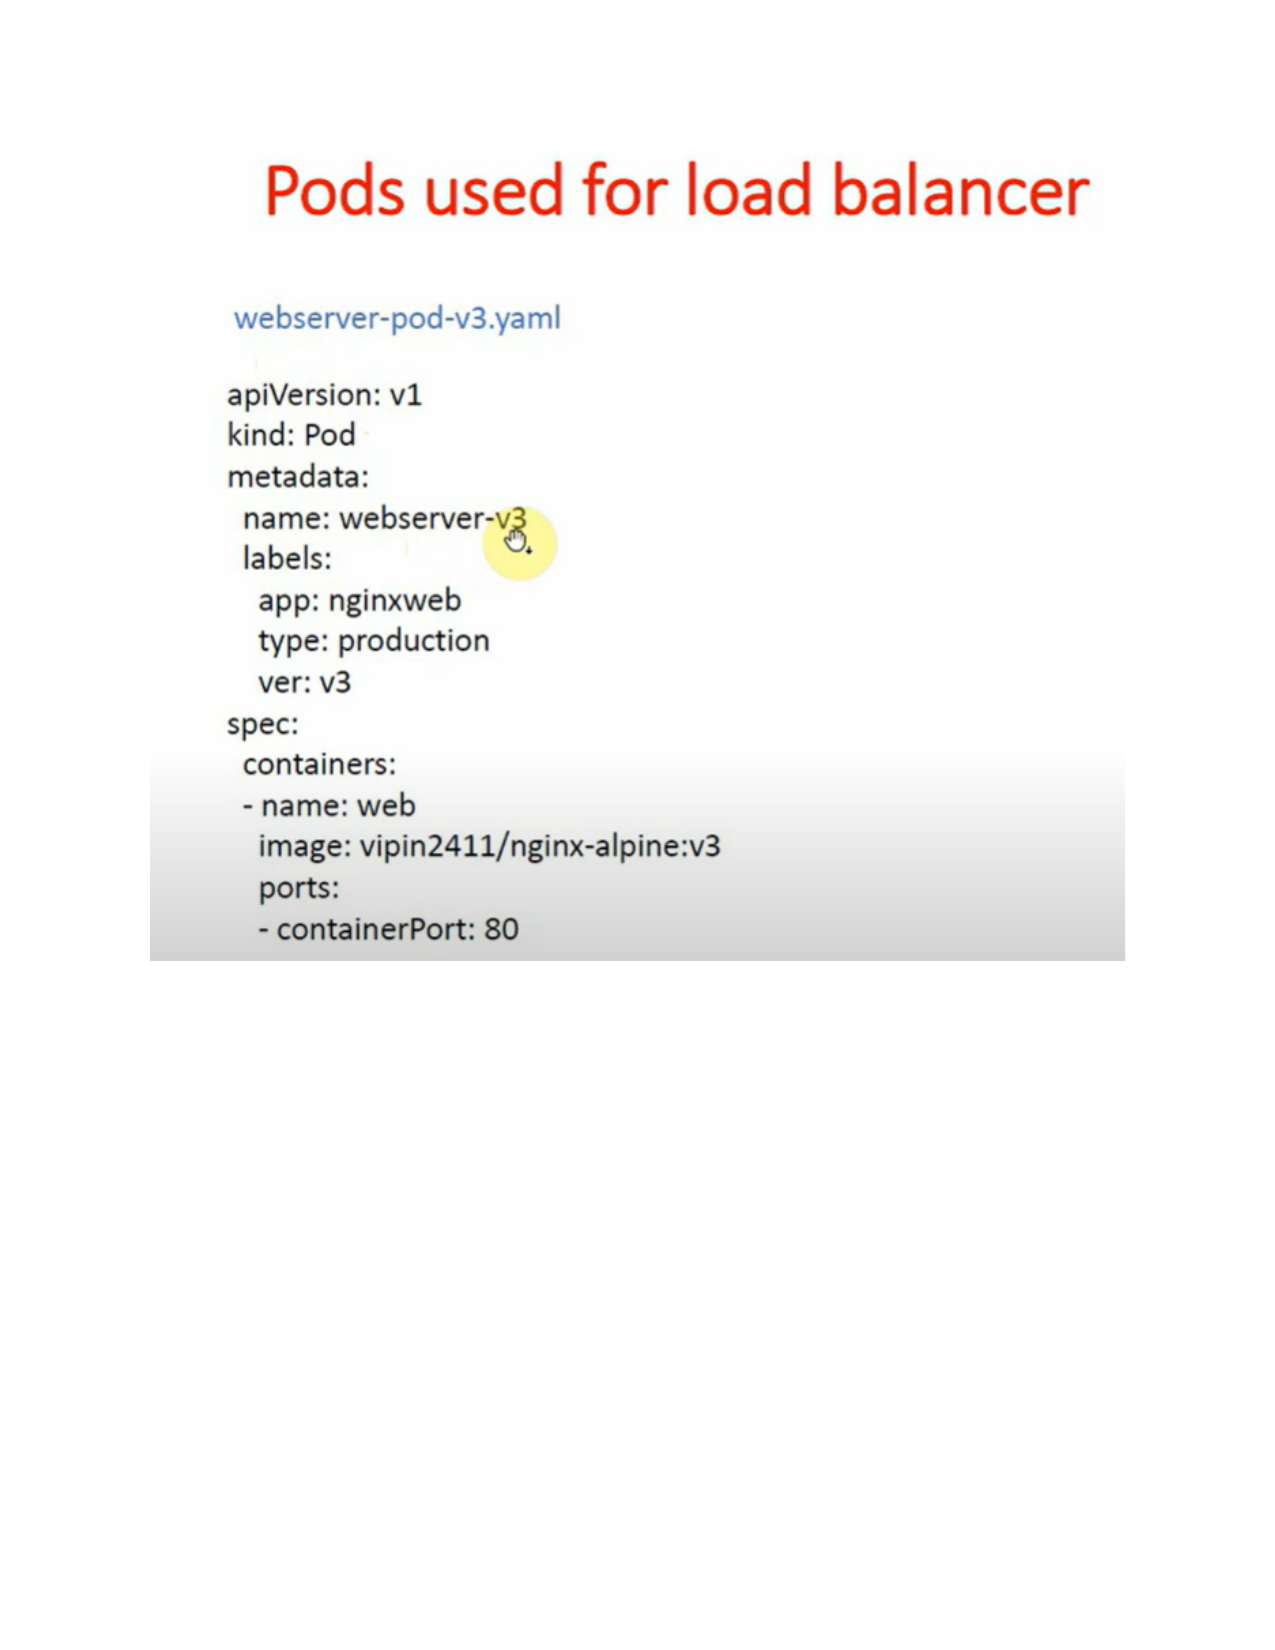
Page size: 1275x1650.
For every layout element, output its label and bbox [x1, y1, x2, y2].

picture [150, 150, 1125, 961]
